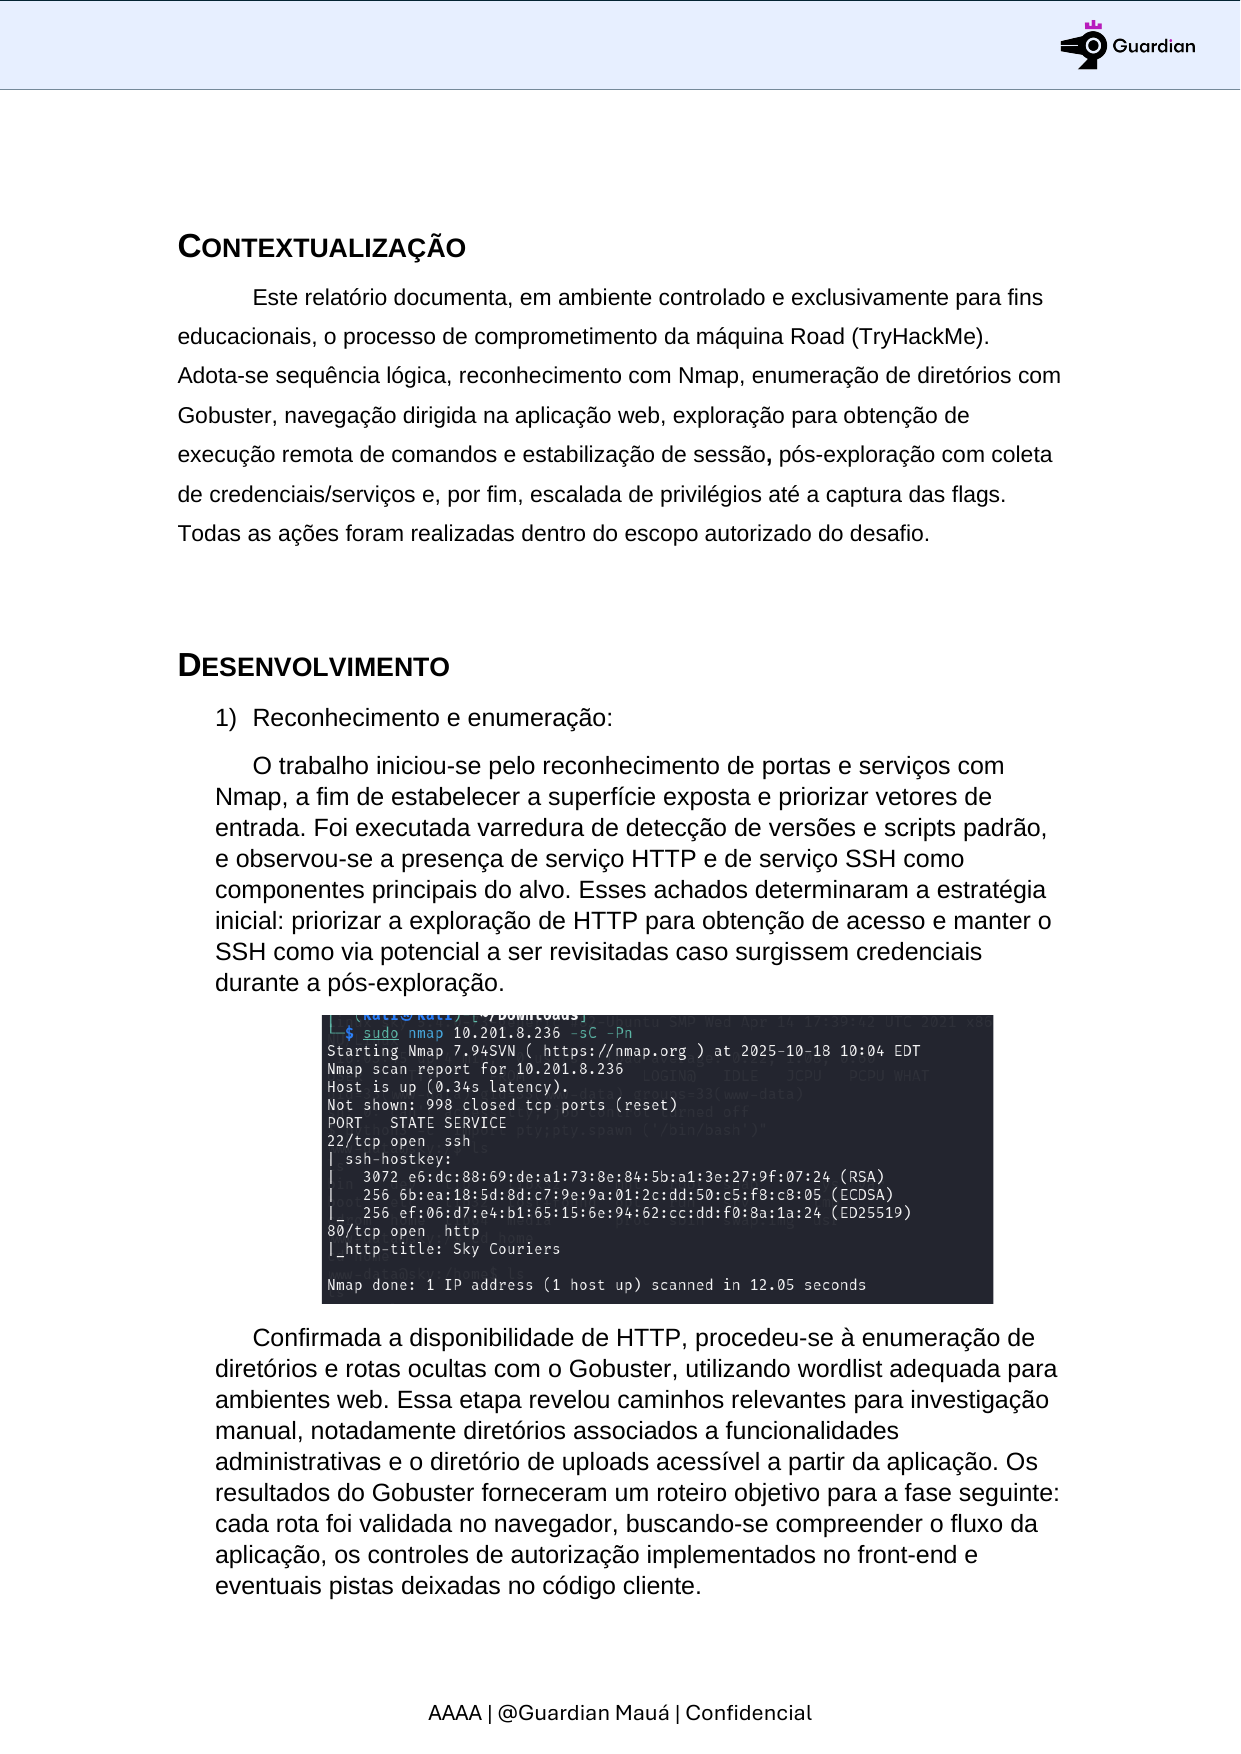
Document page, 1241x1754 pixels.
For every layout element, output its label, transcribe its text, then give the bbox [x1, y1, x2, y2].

text O trabalho iniciou-se pelo reconhecimento de portas e serviços com Nmap, a fim de estabelecer a superfície exposta e priorizar vetores de entrada. Foi executada varredura de detecção de versões e scripts padrão, e observou-se a presença de serviço HTTP e de serviço SSH como componentes principais do alvo. Esses achados determinaram a estratégia inicial: priorizar a exploração de HTTP para obtenção de acesso e manter o SSH como via potencial a ser revisitadas caso surgissem credenciais durante a pós-exploração. [215, 751, 1063, 997]
text Este relatório documenta, em ambiente controlado e exclusivamente para fins educacionais, o processo de comprometimento da máquina Road (TryHackMe). Adota-se sequência lógica, reconhecimento com Nmap, enumeração de diretórios com Gobuster, navegação dirigida na aplicação web, exploração para obtenção de execução remota de comandos e estabilização de sessão, pós-exploração com coleta de credenciais/serviços e, por fim, escalada de privilégios até a captura das flags. Todas as ações foram realizadas dentro do escopo autorizado do desafio. [177, 283, 1063, 547]
text Confirmada a disponibilidade de HTTP, procedeu-se à enumeração de diretórios e rotas ocultas com o Gobuster, utilizando wordlist adequada para ambientes web. Essa etapa revelou caminhos relevantes para investigação manual, notadamente diretórios associados a funcionalidades administrativas e o diretório de uploads acessível a partir da aplicação. Os resultados do Gobuster forneceram um roteiro objetivo para a fase seguinte: cada rota foi validada no navegador, buscando-se compreender o fluxo da aplicação, os controles de autorização implementados no front-end e eventuais pistas deixadas no código cliente. [215, 1323, 1063, 1600]
text Desenvolvimento [177, 645, 1063, 684]
picture [321, 1015, 994, 1304]
picture [0, 2, 1241, 90]
text Contextualização [177, 226, 1063, 264]
list Reconhecimento e enumeração: [215, 703, 1063, 732]
